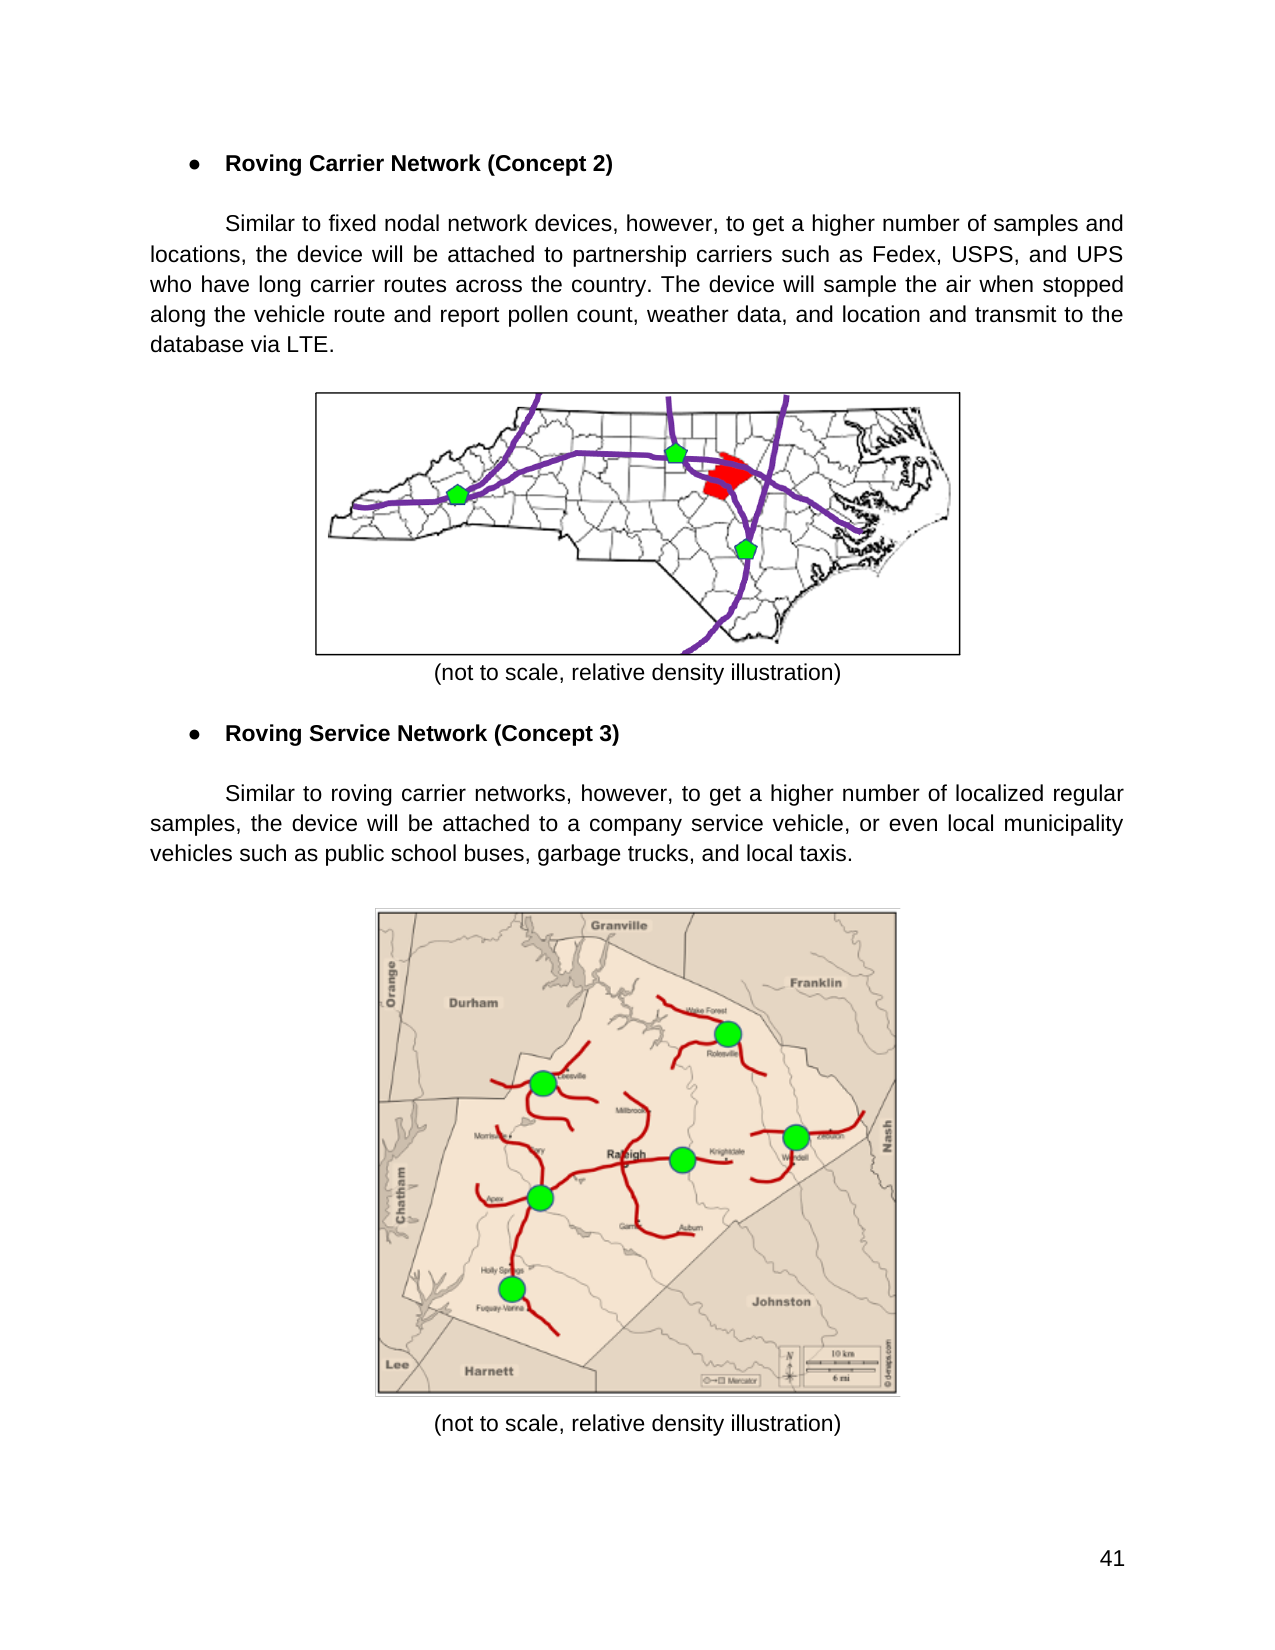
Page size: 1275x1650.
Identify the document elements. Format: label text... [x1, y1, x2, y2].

picture [374, 908, 901, 1398]
text (not to scale, relative density illustration) [150, 1410, 1125, 1436]
list Roving Service Network (Concept 3) [187, 719, 1125, 746]
text Similar to fixed nodal network devices, however, to get a higher number of samples and locations, the device will be attached to partnership carriers such as Fedex, USPS, and UPS who have long carrier routes across the country. The device will sample the air when stopped along the vehicle route and report pollen count, weather data, and location and transmit to the database via LTE. [150, 210, 1125, 358]
list Roving Carrier Network (Concept 2) [187, 150, 1125, 176]
text (not to scale, relative density illustration) [150, 659, 1125, 685]
picture [314, 391, 961, 656]
text Similar to roving carrier networks, however, to get a higher number of localized regular samples, the device will be attached to a company service vehicle, or even local municipality vehicles such as public school buses, garbage trucks, and local taxis. [150, 780, 1125, 867]
